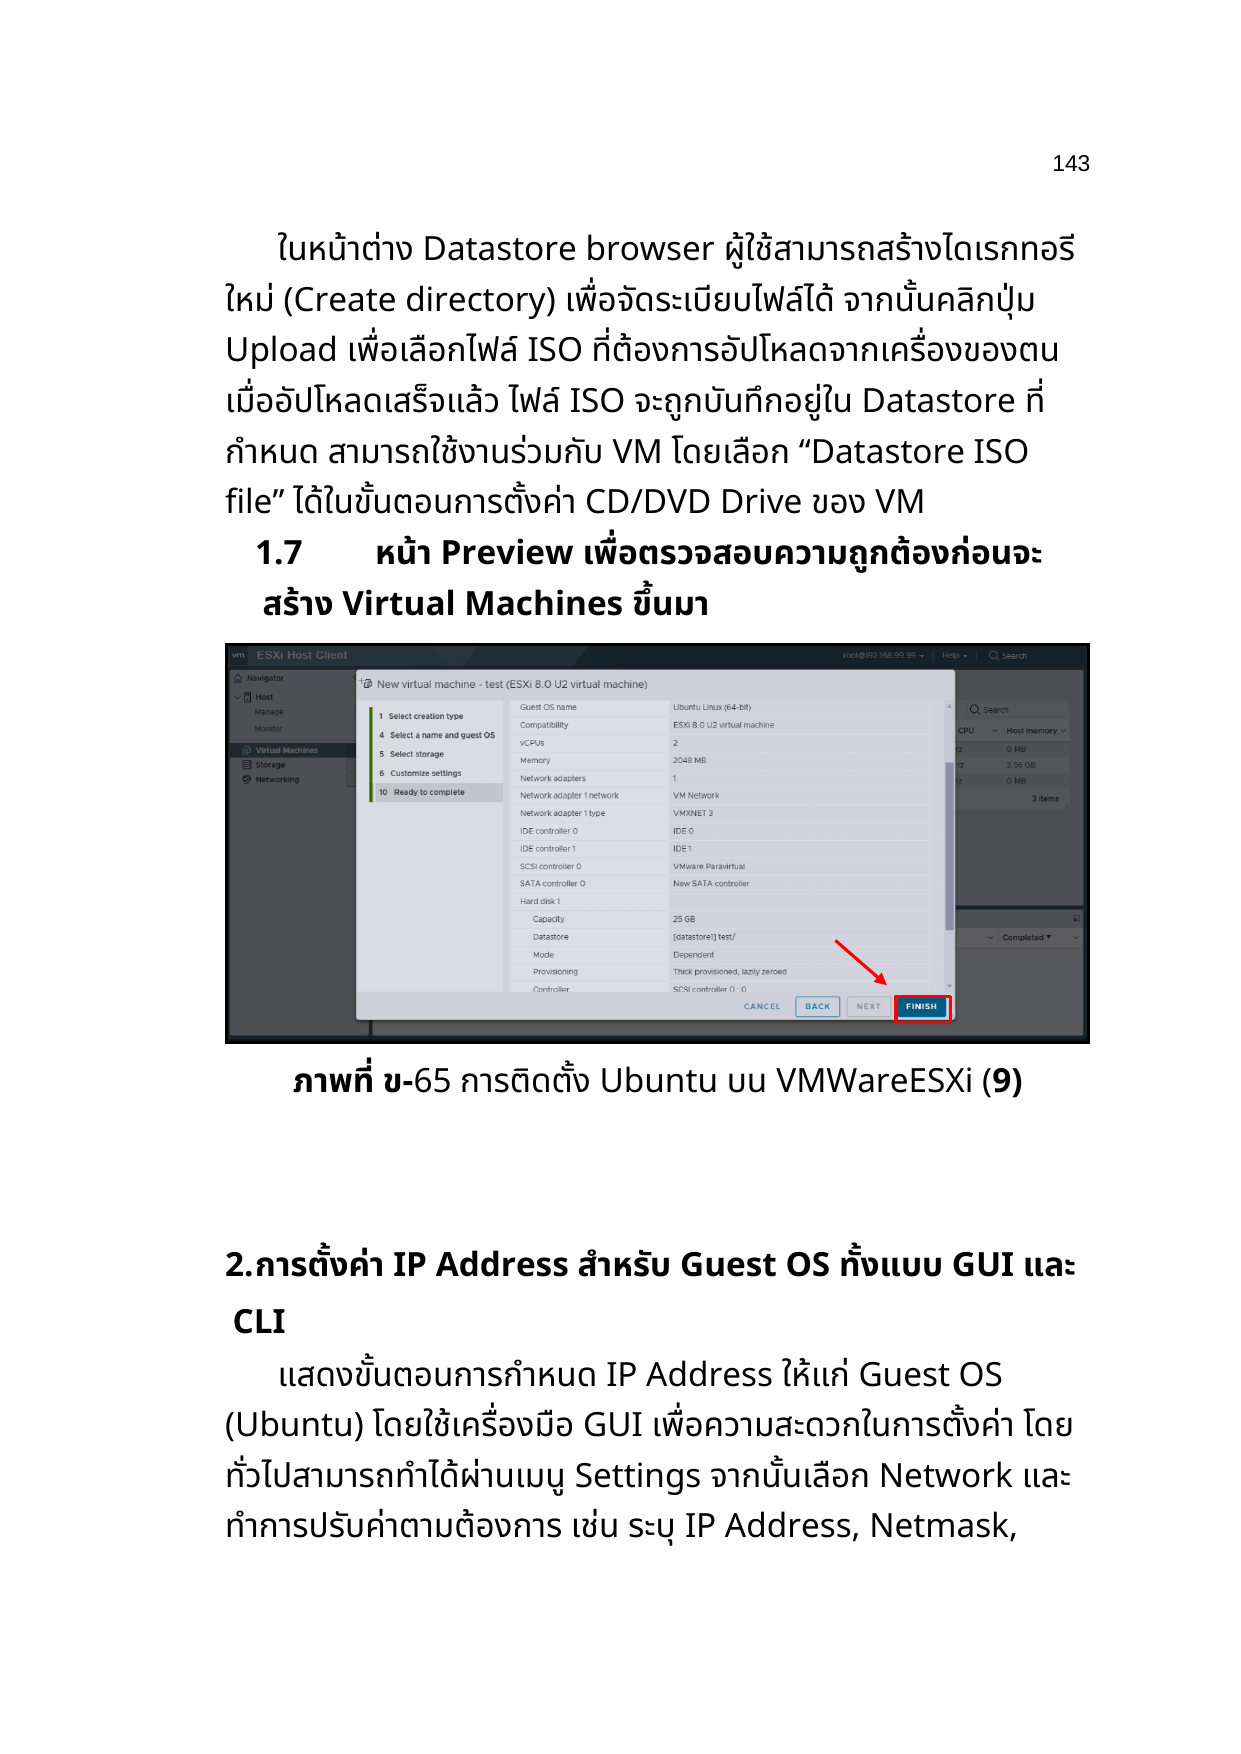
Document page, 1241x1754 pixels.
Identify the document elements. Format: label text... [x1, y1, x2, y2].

list การตั้งค่า IP Address สำหรับ Guest OS ทั้งแบบ GUI และ CLI [225, 1241, 1090, 1343]
picture [228, 646, 1087, 1041]
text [225, 1350, 1090, 1553]
list หน้า Preview เพื่อตรวจสอบความถูกต้องก่อนจะสร้าง Virtual Machines ขึ้นมา [255, 529, 1090, 630]
text ในหน้าต่าง Datastore browser ผู้ใช้สามารถสร้างไดเรกทอรีใหม่ (Create directory) เพื่อจัดระเบียบไฟล์ได้ จากนั้นคลิกปุ่ม Upload เพื่อเลือกไฟล์ ISO ที่ต้องการอัปโหลดจากเครื่องของตน เมื่ออัปโหลดเสร็จแล้ว ไฟล์ ISO จะถูกบันทึกอยู่ใน Datastore ที่กำหนด สามารถใช้งานร่วมกับ VM โดยเลือก “Datastore ISO file” ได้ในขั้นตอนการตั้งค่า CD/DVD Drive ของ VM [225, 225, 1090, 529]
